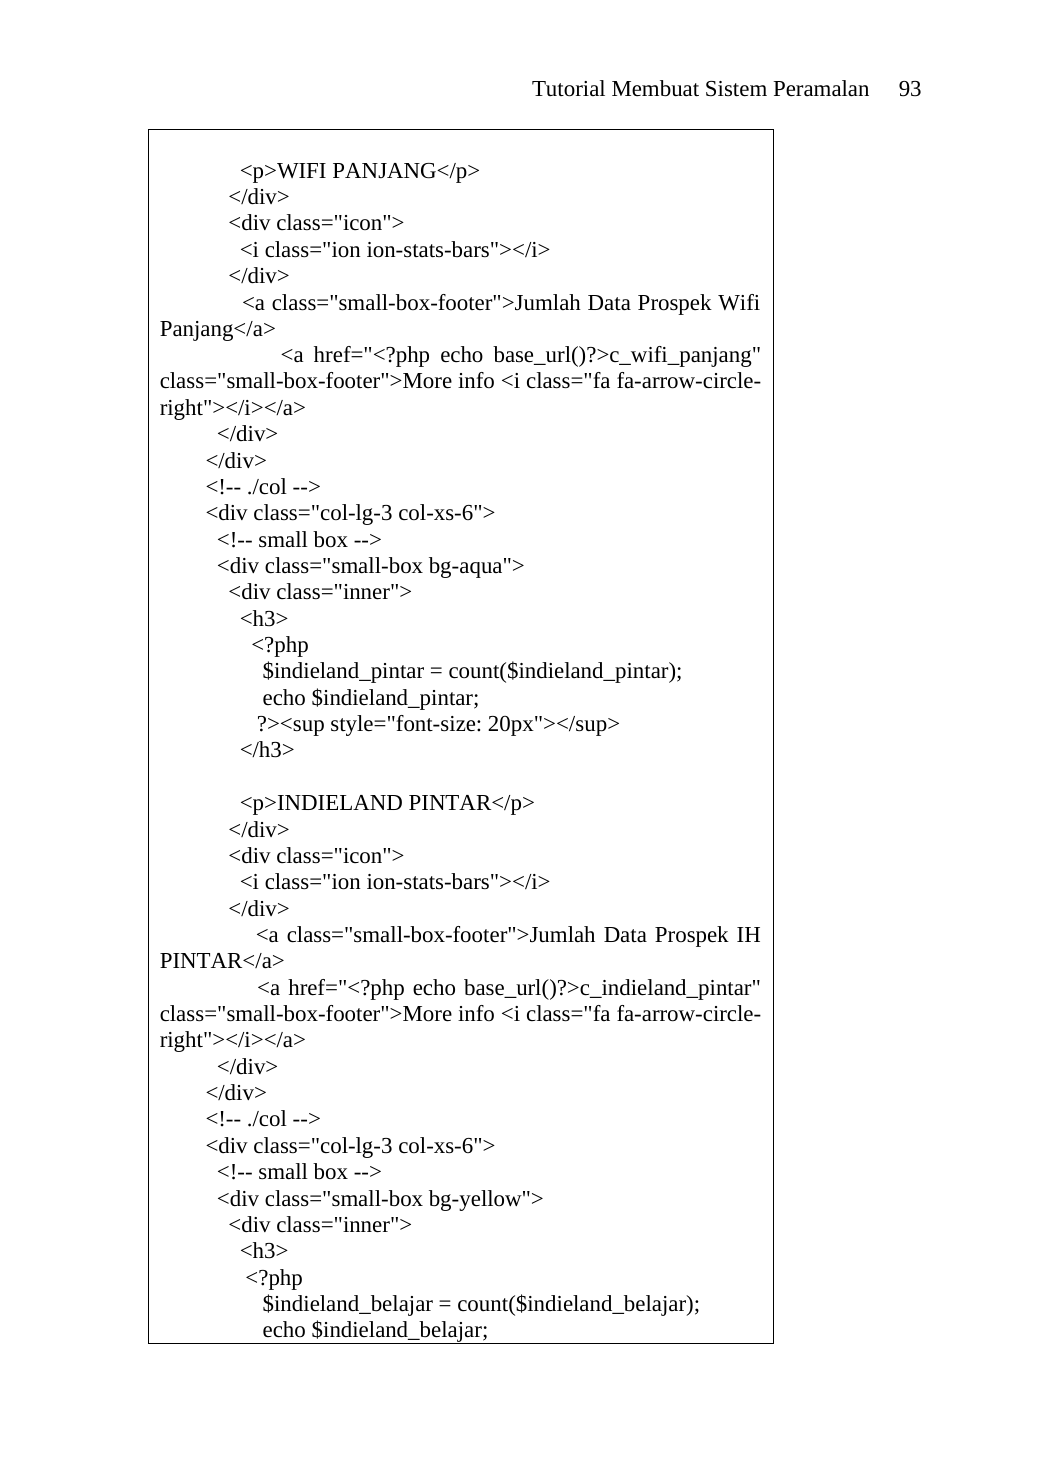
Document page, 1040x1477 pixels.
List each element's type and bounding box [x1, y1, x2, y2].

table_header [149, 130, 773, 1343]
